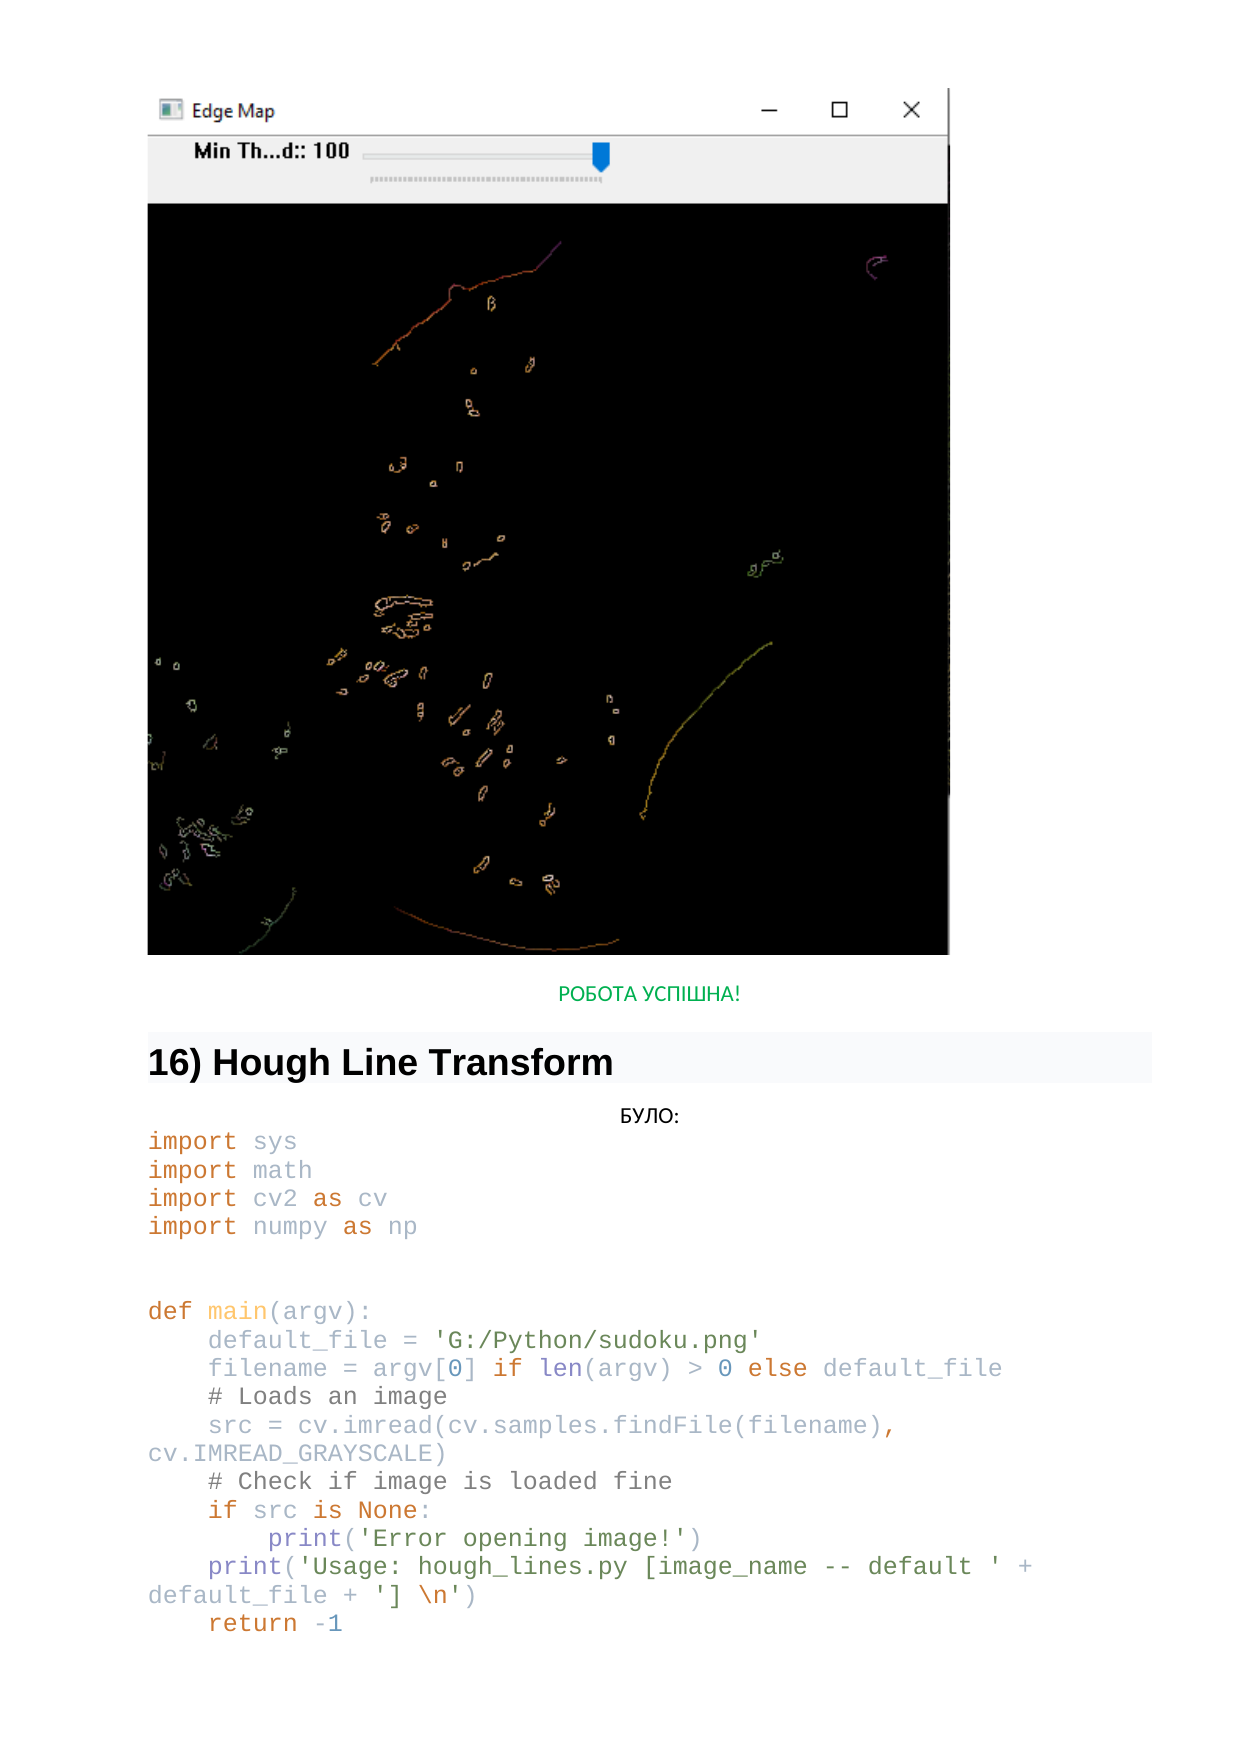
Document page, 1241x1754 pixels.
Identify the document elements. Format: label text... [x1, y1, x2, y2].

picture [147, 88, 951, 955]
text РОБОТА УСПІШНА! [148, 979, 1152, 1007]
text 16) Hough Line Transform [148, 1032, 1152, 1083]
text БУЛО: [148, 1101, 1152, 1129]
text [148, 1129, 1152, 1639]
